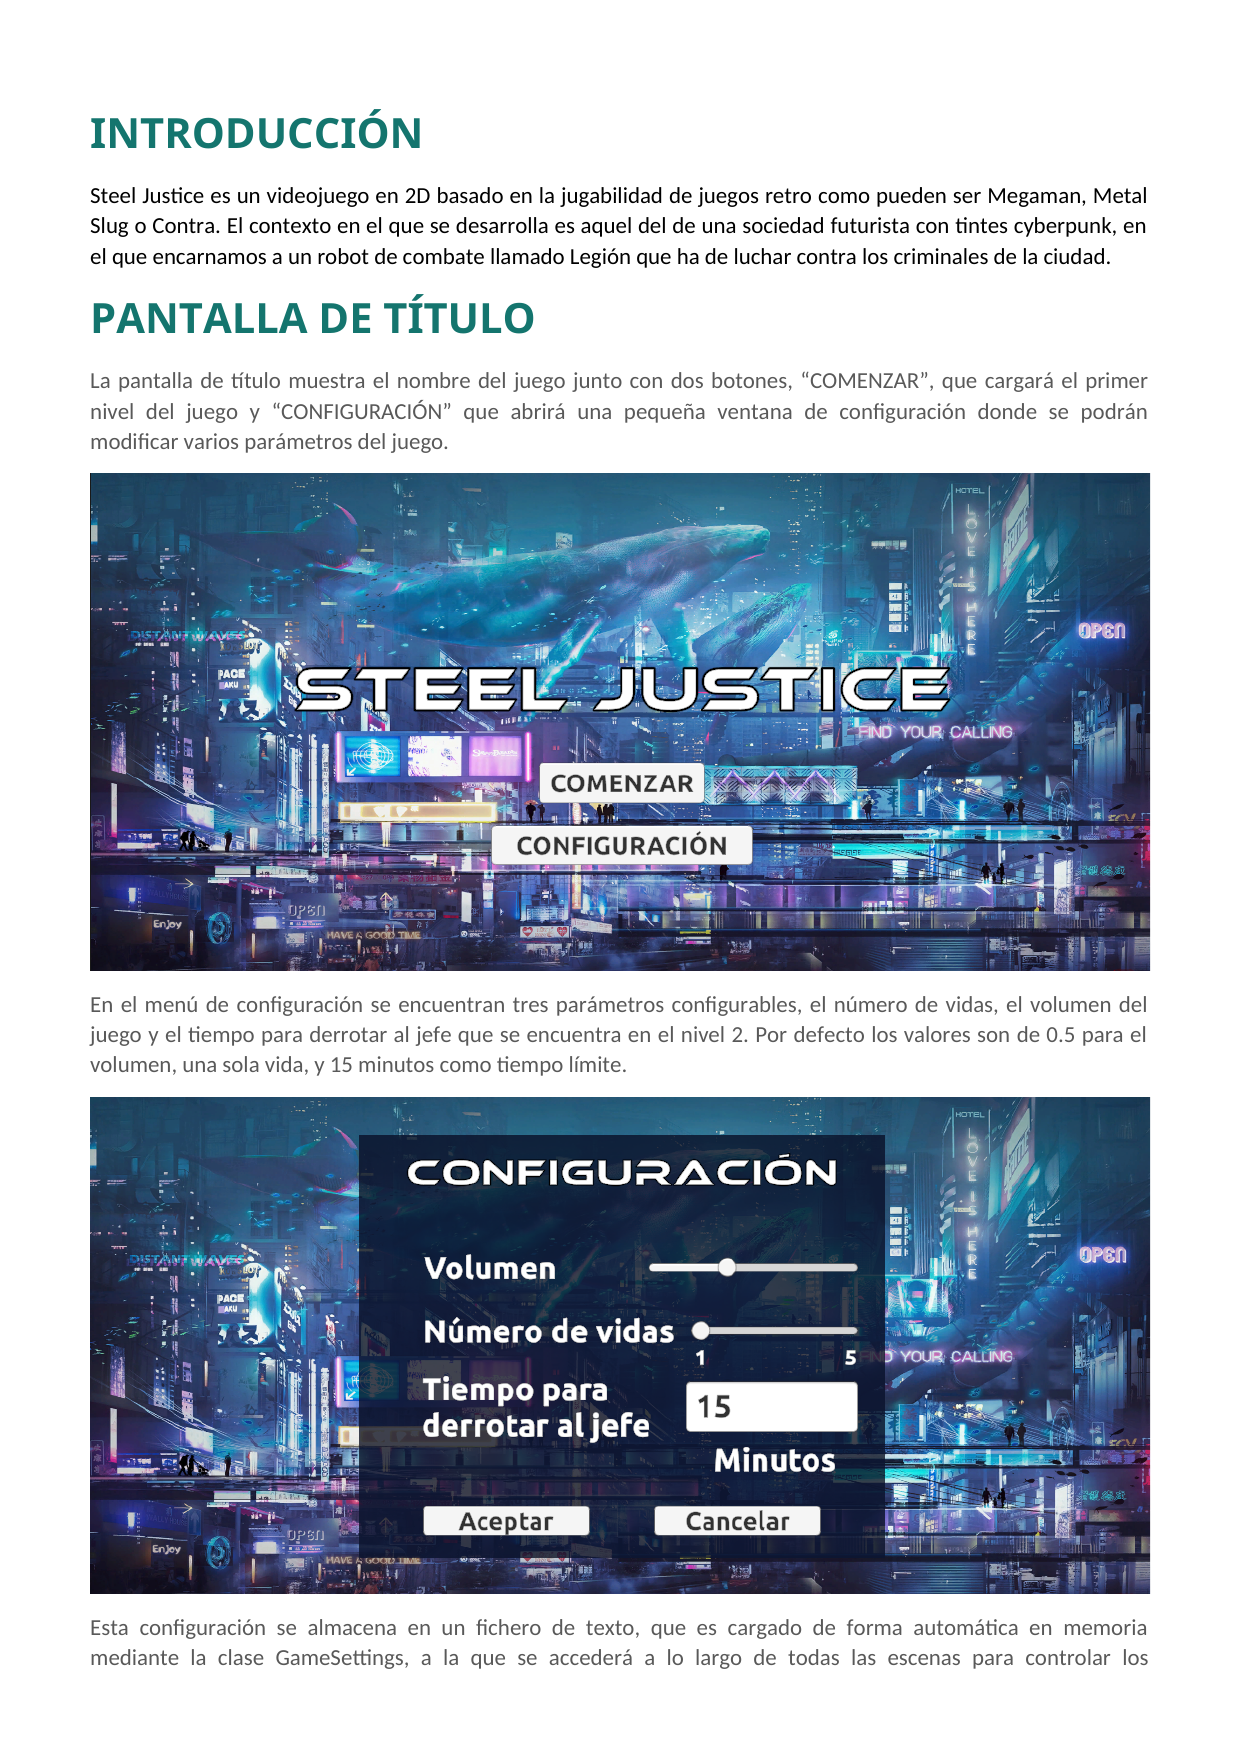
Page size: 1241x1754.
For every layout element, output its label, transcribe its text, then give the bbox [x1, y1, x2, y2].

subtitle PANTALLA DE TÍTULO [90, 289, 1150, 346]
text En el menú de configuración se encuentran tres parámetros configurables, el número de vidas, el volumen del juego y el tiempo para derrotar al jefe que se encuentra en el nivel 2. Por defecto los valores son de 0.5 para el volumen, una sola vida, y 15 minutos como tiempo límite. [90, 990, 1150, 1078]
picture [90, 1097, 1151, 1594]
text Steel Justice es un videojuego en 2D basado en la jugabilidad de juegos retro como pueden ser Megaman, Metal Slug o Contra. El contexto en el que se desarrolla es aquel del de una sociedad futurista con tintes cyberpunk, en el que encarnamos a un robot de combate llamado Legión que ha de luchar contra los criminales de la ciudad. [90, 181, 1150, 270]
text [90, 1613, 1150, 1671]
text La pantalla de título muestra el nombre del juego junto con dos botones, “COMENZAR”, que cargará el primer nivel del juego y “CONFIGURACIÓN” que abrirá una pequeña ventana de configuración donde se podrán modificar varios parámetros del juego. [90, 367, 1150, 455]
subtitle INTRODUCCIÓN [90, 103, 1150, 160]
picture [90, 473, 1151, 971]
